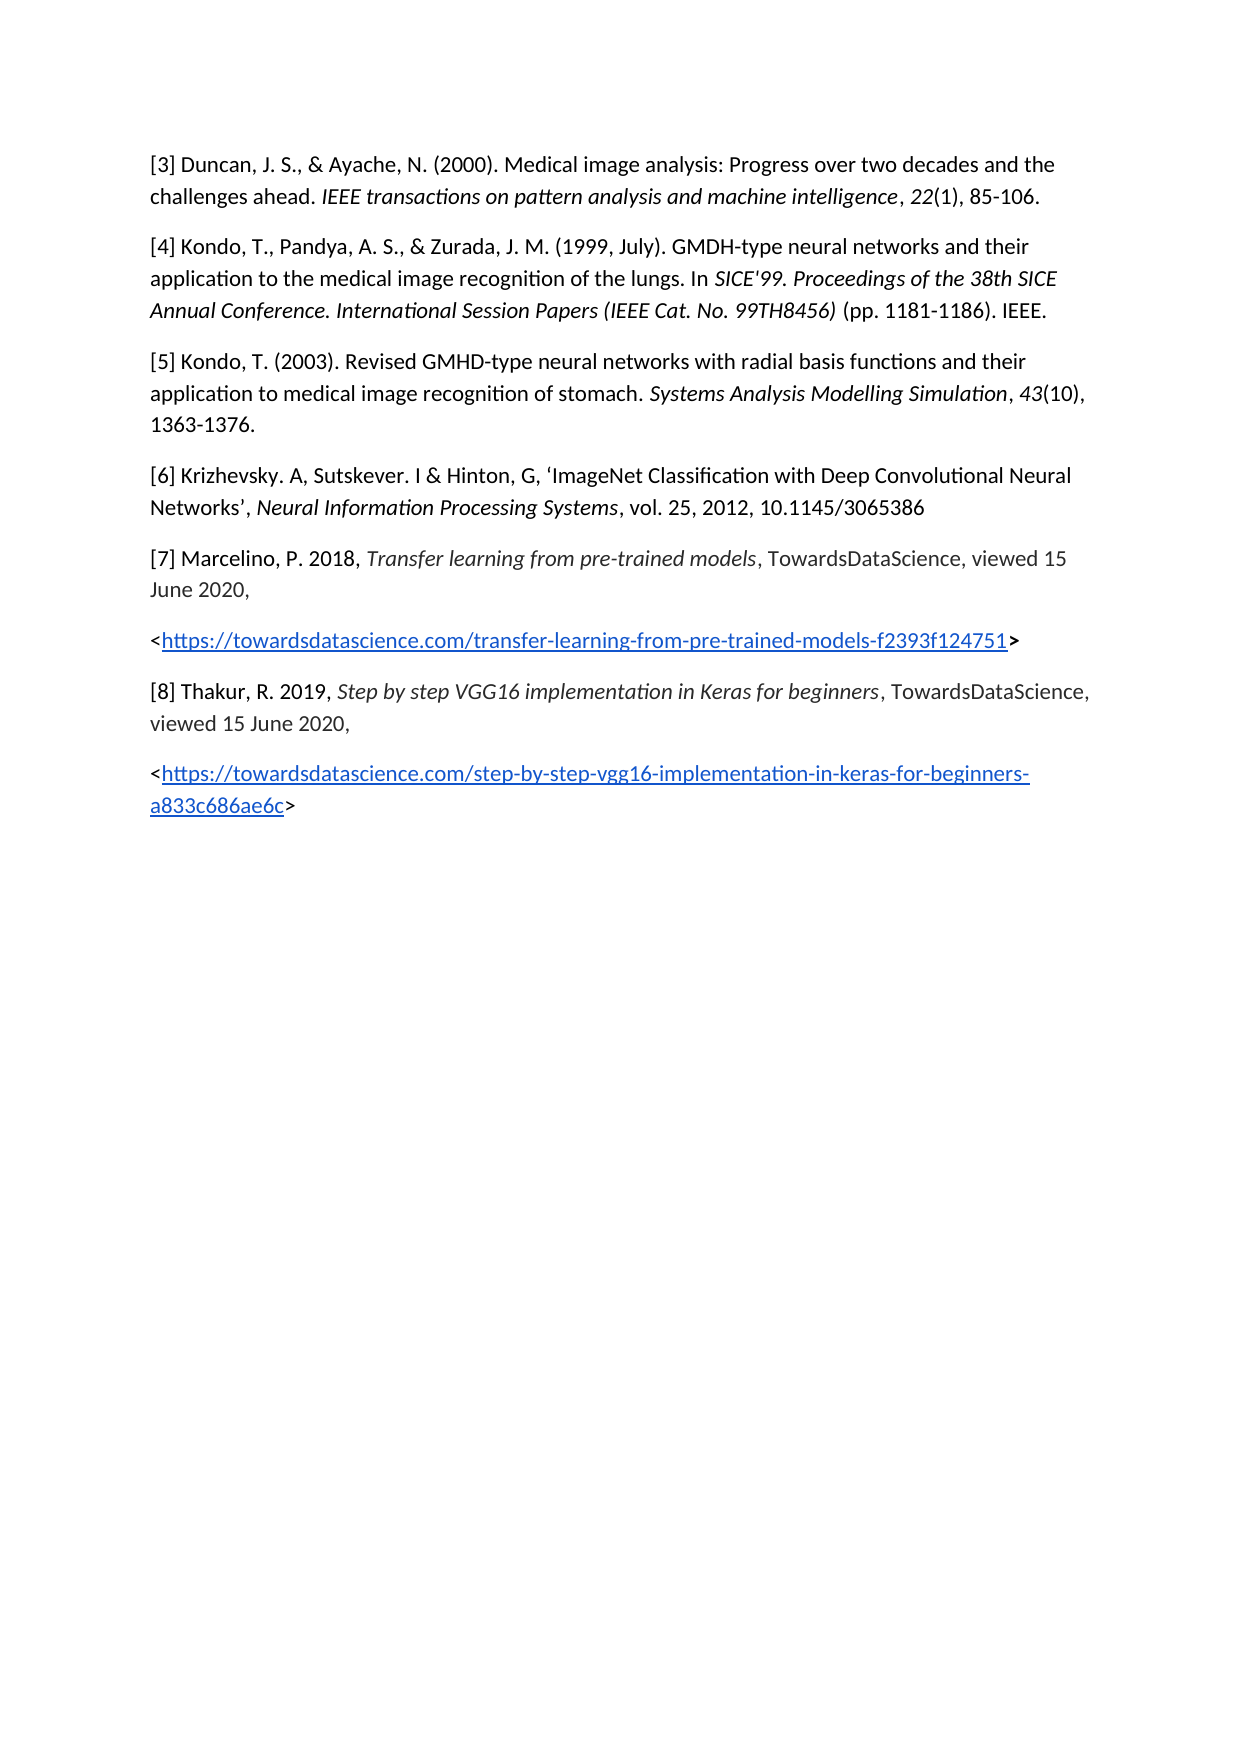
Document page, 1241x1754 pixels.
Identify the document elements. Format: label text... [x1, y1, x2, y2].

text [6] Krizhevsky. A, Sutskever. I & Hinton, G, ‘ImageNet Classification with Deep Convolutional Neural Networks’, Neural Information Processing Systems, vol. 25, 2012, 10.1145/3065386 [150, 461, 1090, 521]
text <https://towardsdatascience.com/transfer-learning-from-pre-trained-models-f2393f124751> [150, 626, 1090, 654]
text [4] Kondo, T., Pandya, A. S., & Zurada, J. M. (1999, July). GMDH-type neural networks and their application to the medical image recognition of the lungs. In SICE'99. Proceedings of the 38th SICE Annual Conference. International Session Papers (IEEE Cat. No. 99TH8456) (pp. 1181-1186). IEEE. [150, 232, 1090, 324]
text [7] Marcelino, P. 2018, Transfer learning from pre-trained models, TowardsDataScience, viewed 15 June 2020, [150, 544, 1090, 604]
text <https://towardsdatascience.com/step-by-step-vgg16-implementation-in-keras-for-beginners-a833c686ae6c> [150, 759, 1090, 819]
text [8] Thakur, R. 2019, Step by step VGG16 implementation in Keras for beginners, TowardsDataScience, viewed 15 June 2020, [150, 677, 1090, 737]
text [3] Duncan, J. S., & Ayache, N. (2000). Medical image analysis: Progress over two decades and the challenges ahead. IEEE transactions on pattern analysis and machine intelligence, 22(1), 85-106. [150, 150, 1090, 210]
text [5] Kondo, T. (2003). Revised GMHD-type neural networks with radial basis functions and their application to medical image recognition of stomach. Systems Analysis Modelling Simulation, 43(10), 1363-1376. [150, 347, 1090, 439]
